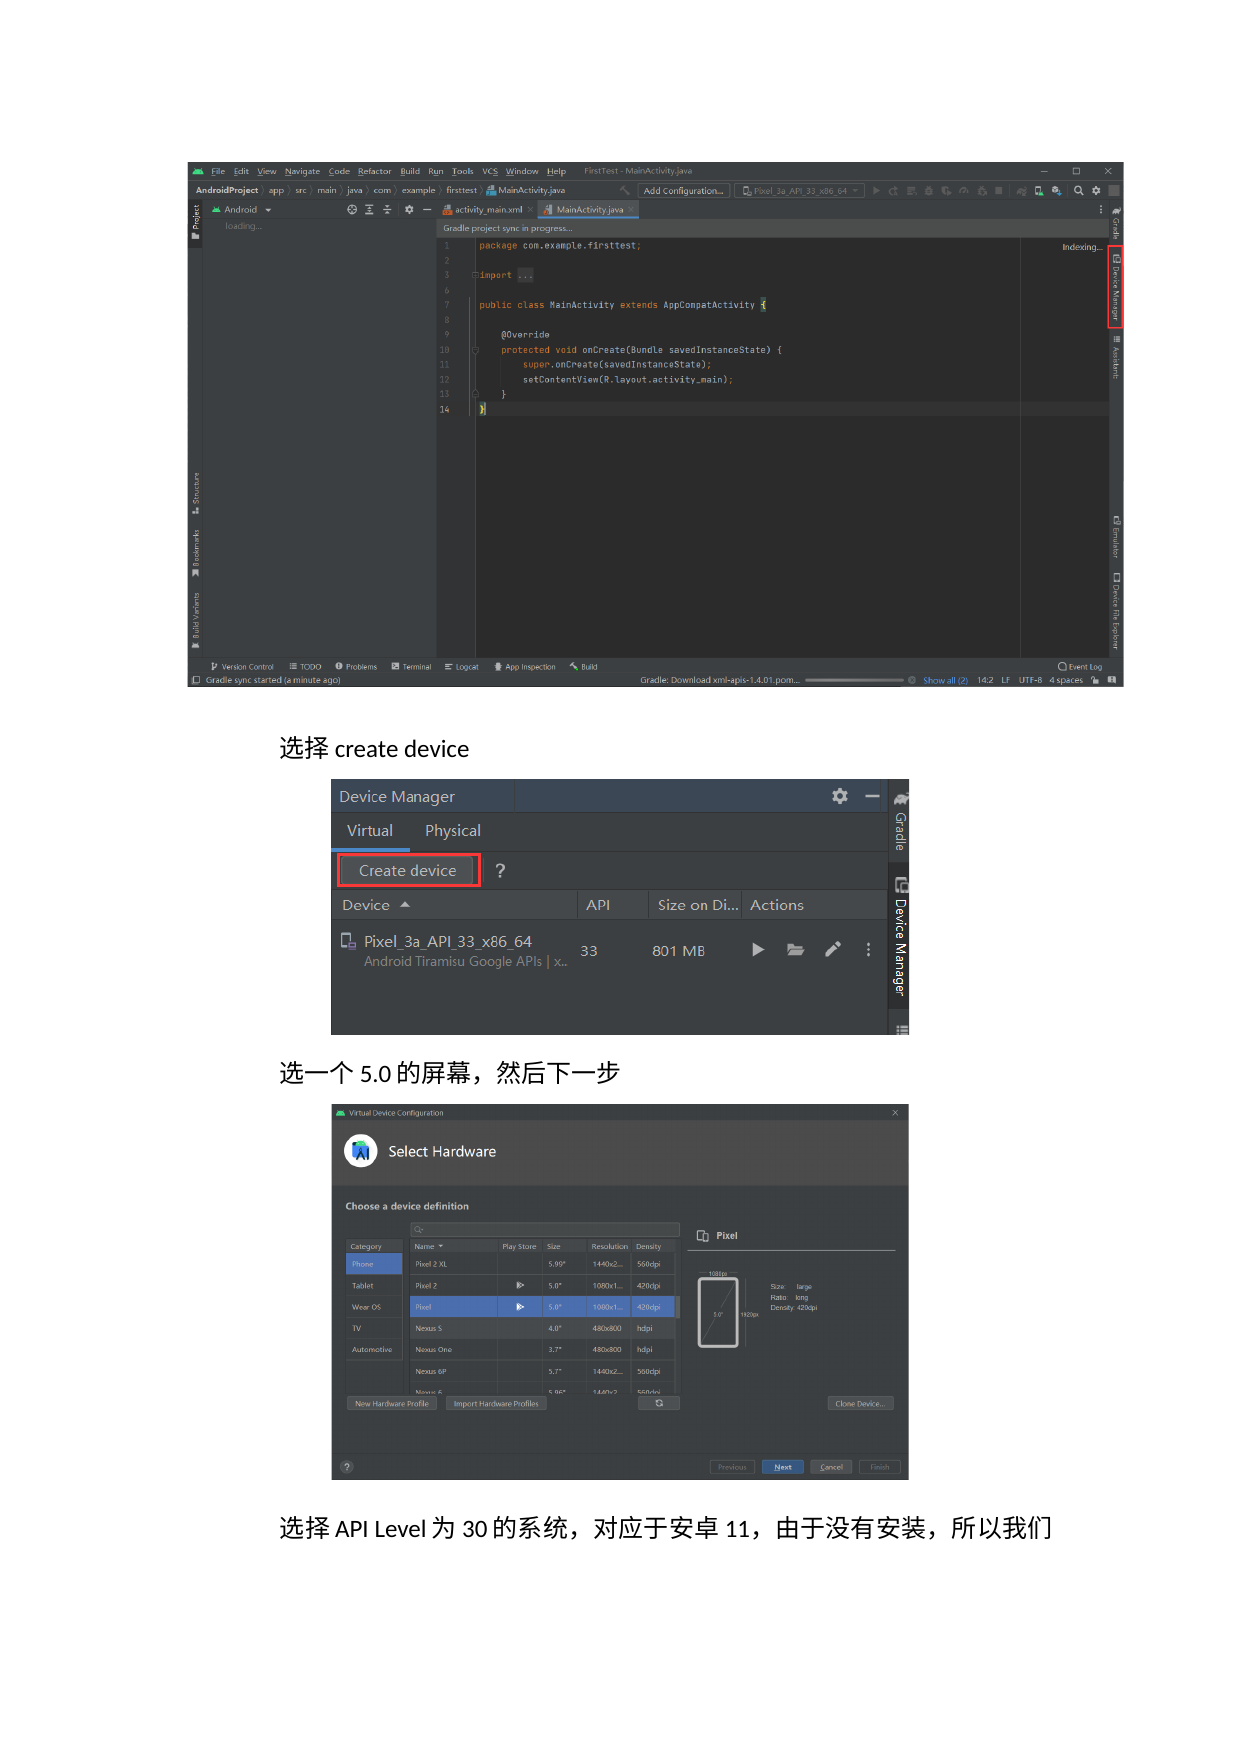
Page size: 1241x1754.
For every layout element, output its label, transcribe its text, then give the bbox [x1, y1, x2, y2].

picture [331, 1104, 909, 1480]
text 选一个5.0的屏幕，然后下一步 [187, 1039, 1053, 1104]
text 选择create device [187, 714, 1053, 779]
picture [331, 779, 910, 1035]
picture [187, 162, 1124, 687]
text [187, 1494, 1053, 1559]
